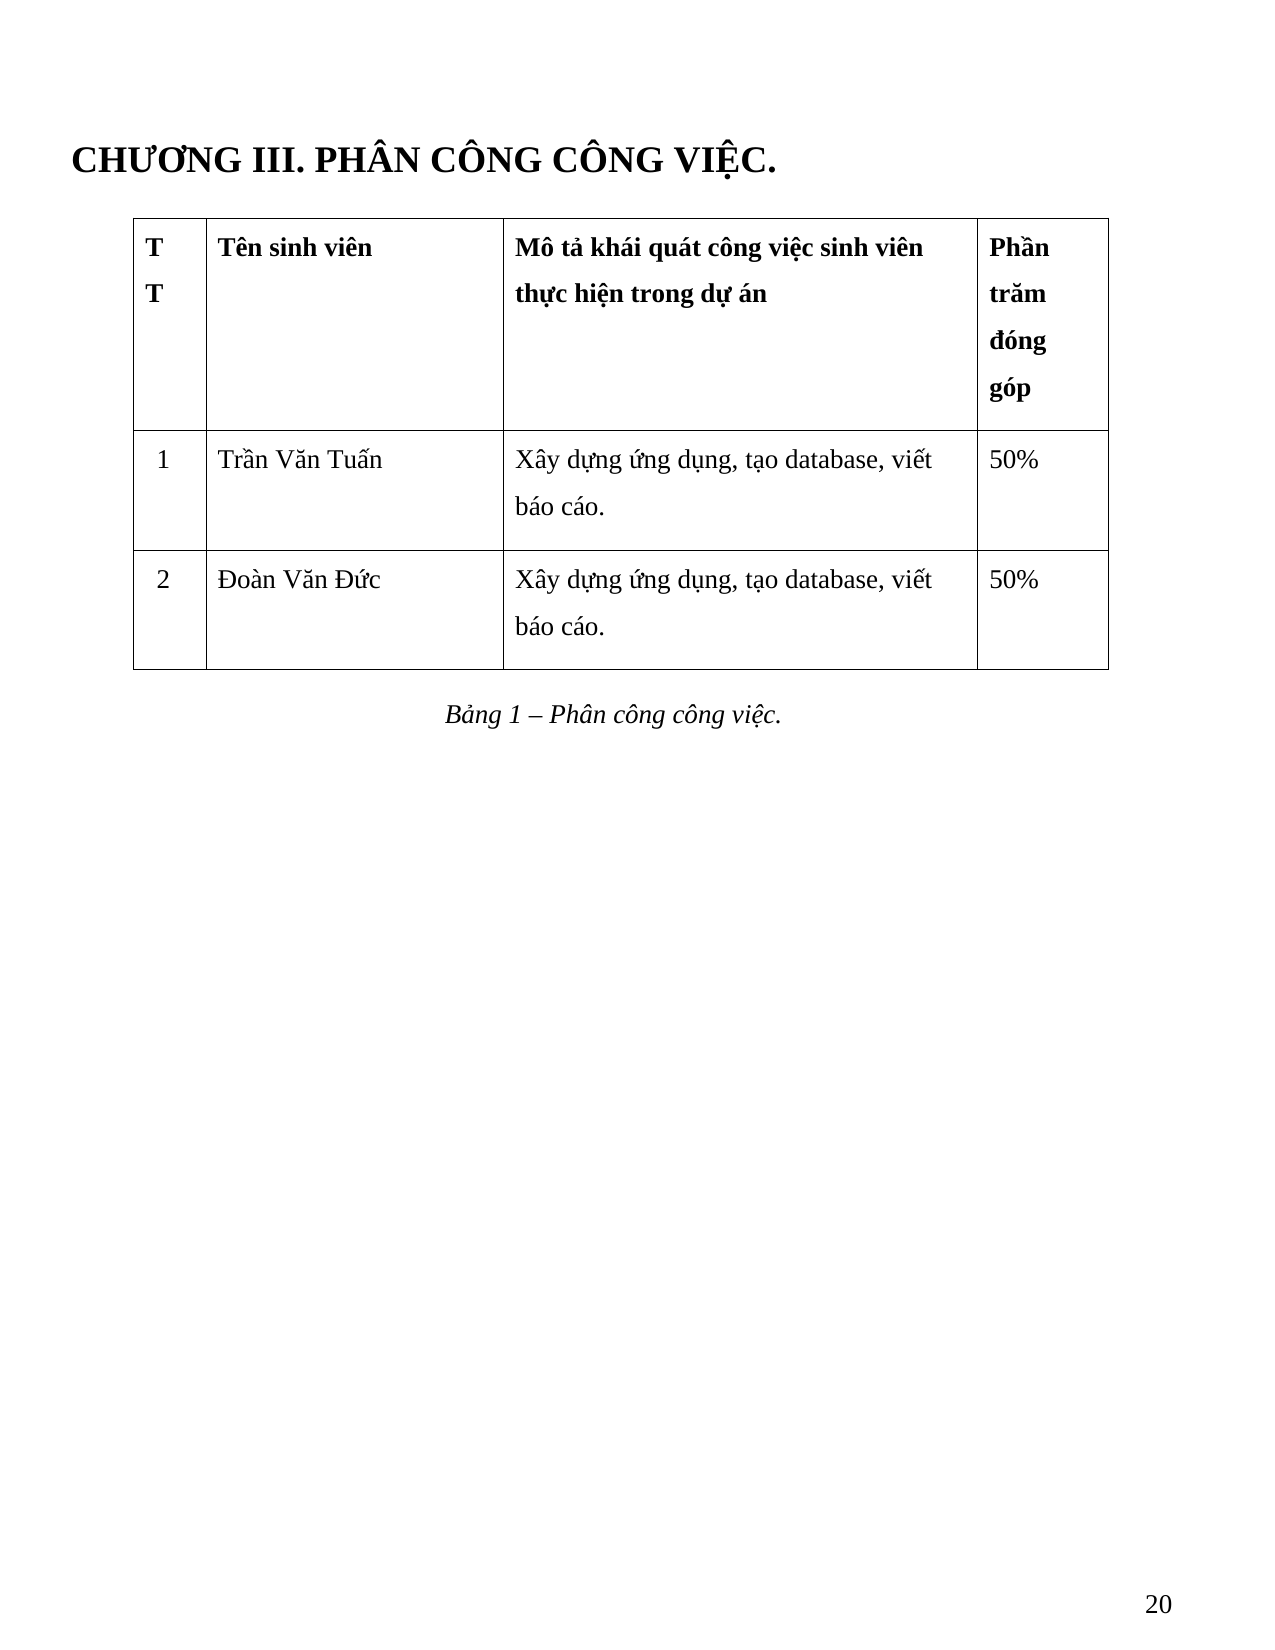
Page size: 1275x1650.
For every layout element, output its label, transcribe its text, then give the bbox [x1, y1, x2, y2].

table_cell 50% [978, 551, 1108, 669]
text Bảng 1 – Phân công công việc. [71, 510, 1158, 729]
table_cell Đoàn Văn Đức [207, 551, 503, 669]
table_header Tên sinh viên [207, 219, 503, 430]
table_header Phần trăm đóng góp [978, 219, 1108, 430]
table_cell 2 [134, 551, 206, 669]
table_cell Trần Văn Tuấn [207, 431, 503, 549]
subtitle CHƯƠNG III. PHÂN CÔNG CÔNG VIỆC. [71, 137, 1158, 180]
table_cell Xây dựng ứng dụng, tạo database, viết báo cáo. [504, 551, 977, 669]
table_cell 50% [978, 431, 1108, 549]
table_header TT [134, 219, 206, 430]
table_header Mô tả khái quát công việc sinh viên thực hiện trong dự án [504, 219, 977, 430]
table_cell 1 [134, 431, 206, 549]
table_cell Xây dựng ứng dụng, tạo database, viết báo cáo. [504, 431, 977, 549]
